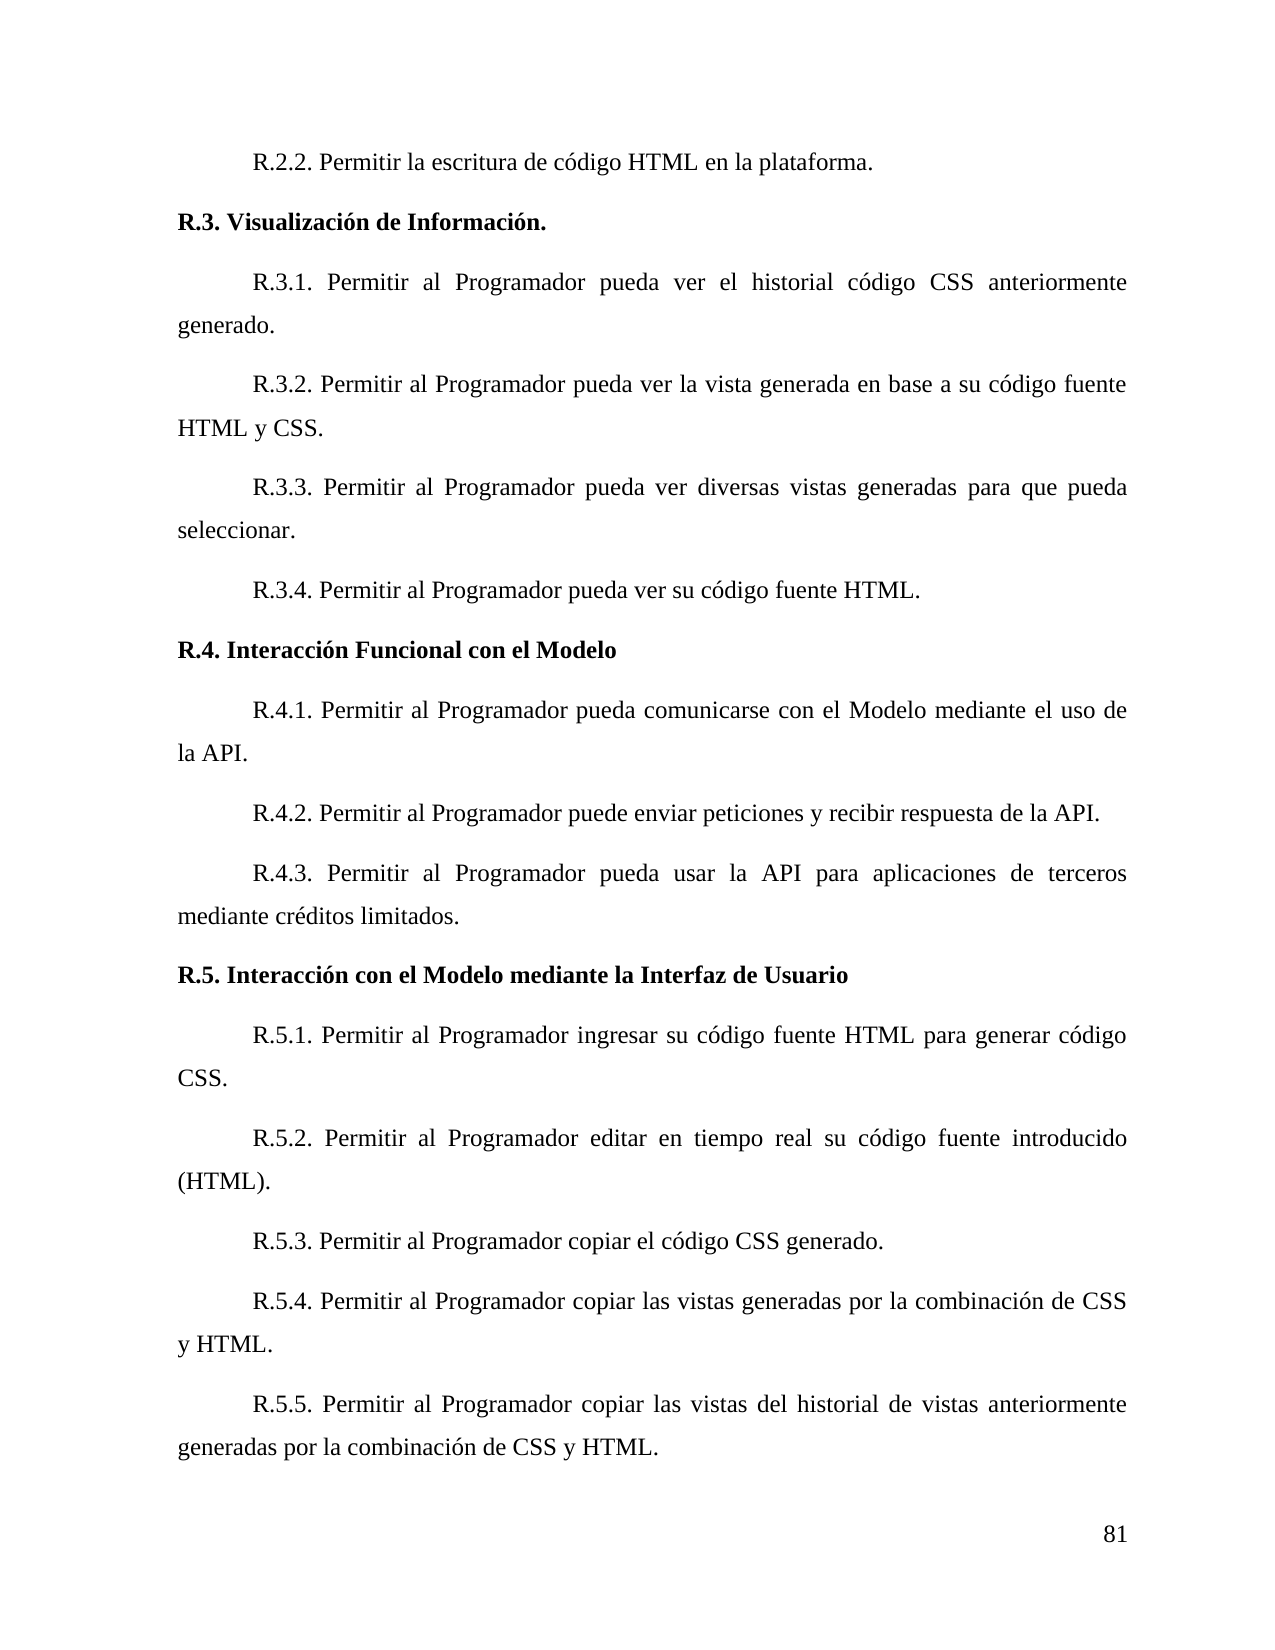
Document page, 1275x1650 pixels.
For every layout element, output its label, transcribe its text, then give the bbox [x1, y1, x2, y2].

text R.3.2. Permitir al Programador pueda ver la vista generada en base a su código fuente HTML y CSS. [177, 369, 1128, 441]
text R.5.5. Permitir al Programador copiar las vistas del historial de vistas anteriormente generadas por la combinación de CSS y HTML. [177, 1389, 1128, 1461]
text R.5.2. Permitir al Programador editar en tiempo real su código fuente introducido (HTML). [177, 1123, 1128, 1195]
text R.4.3. Permitir al Programador pueda usar la API para aplicaciones de terceros mediante créditos limitados. [177, 858, 1128, 929]
text R.4.2. Permitir al Programador puede enviar peticiones y recibir respuesta de la API. [177, 798, 1128, 827]
text R.5.3. Permitir al Programador copiar el código CSS generado. [177, 1226, 1128, 1255]
text R.3.1. Permitir al Programador pueda ver el historial código CSS anteriormente generado. [177, 267, 1128, 338]
text R.3.4. Permitir al Programador pueda ver su código fuente HTML. [177, 575, 1128, 604]
text R.5.1. Permitir al Programador ingresar su código fuente HTML para generar código CSS. [177, 1020, 1128, 1092]
text R.5.4. Permitir al Programador copiar las vistas generadas por la combinación de CSS y HTML. [177, 1286, 1128, 1358]
text R.2.2. Permitir la escritura de código HTML en la plataforma. [177, 147, 1128, 176]
text R.3.3. Permitir al Programador pueda ver diversas vistas generadas para que pueda seleccionar. [177, 472, 1128, 544]
text R.4.1. Permitir al Programador pueda comunicarse con el Modelo mediante el uso de la API. [177, 695, 1128, 767]
text R.4. Interacción Funcional con el Modelo [177, 635, 1128, 664]
text R.5. Interacción con el Modelo mediante la Interfaz de Usuario [177, 961, 1128, 989]
text R.3. Visualización de Información. [177, 207, 1128, 236]
